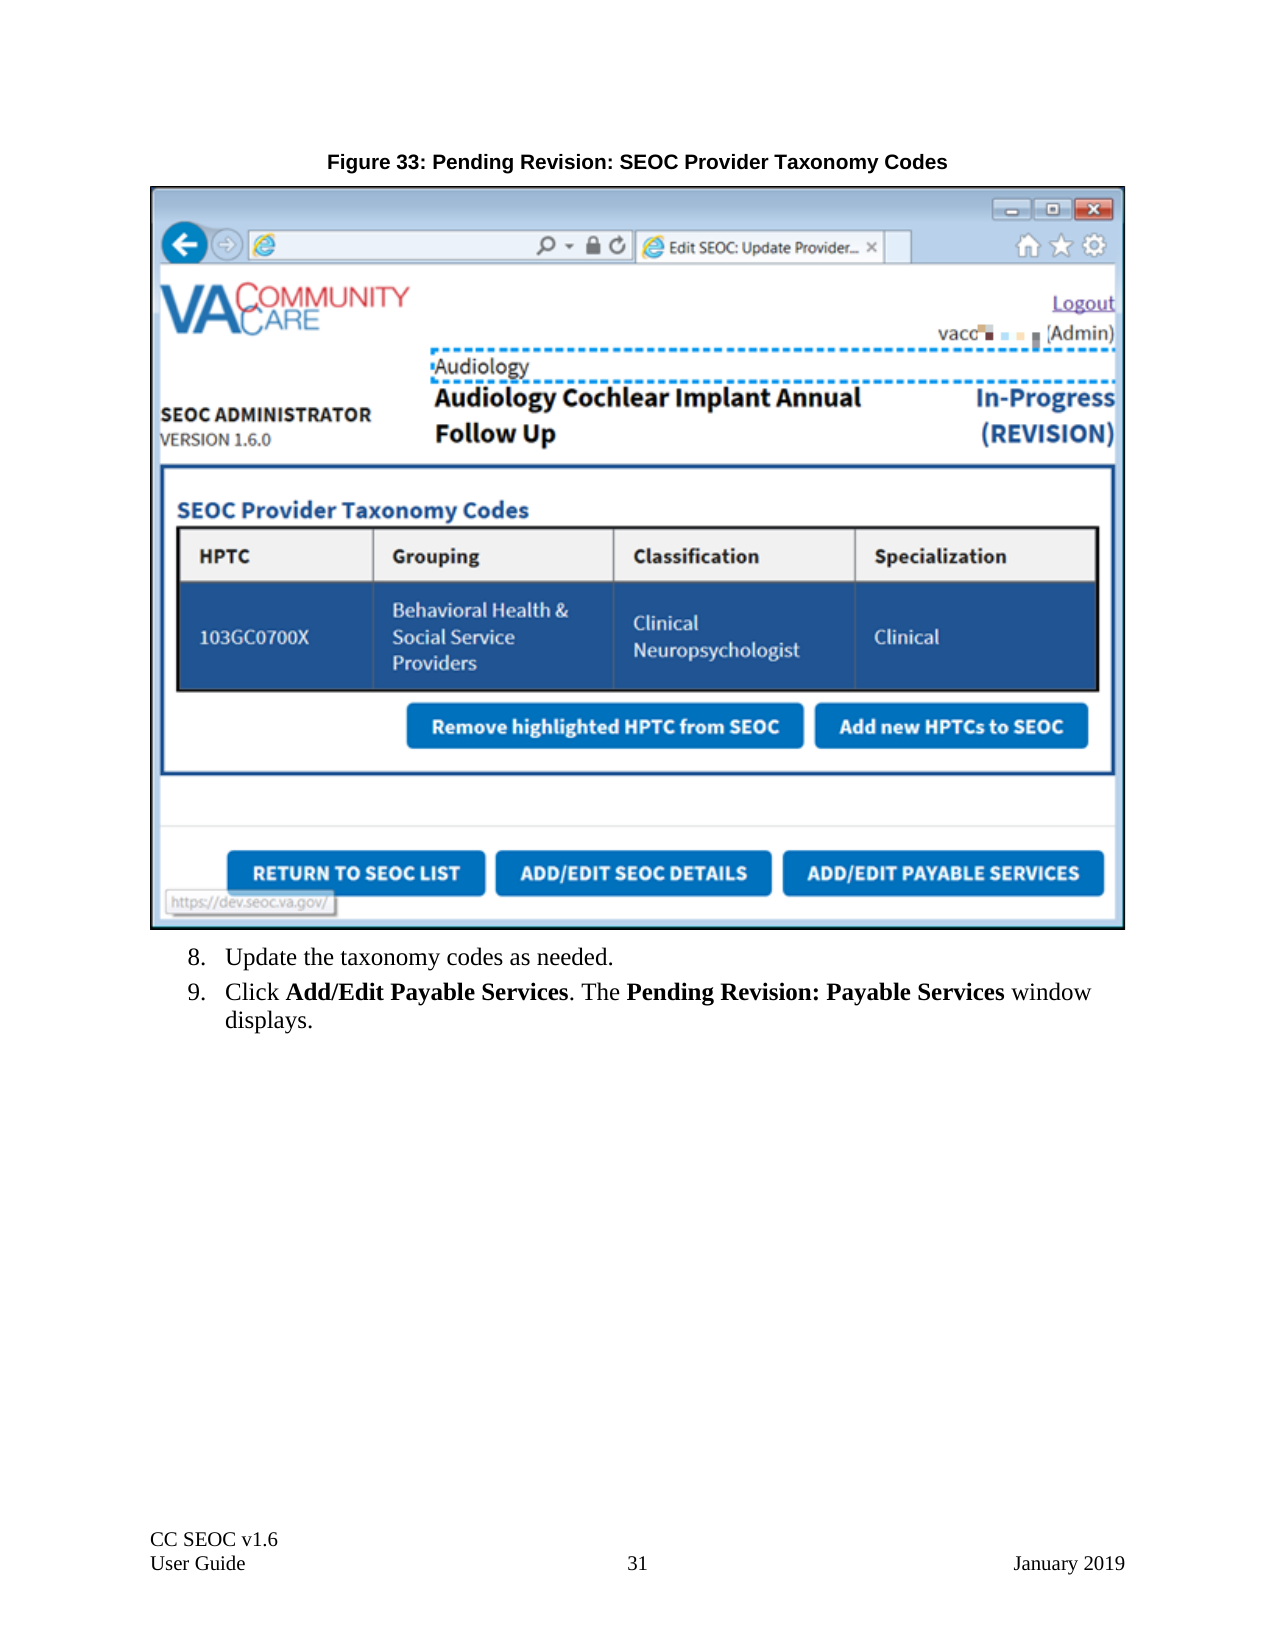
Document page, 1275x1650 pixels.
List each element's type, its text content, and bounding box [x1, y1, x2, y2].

text Click Add/Edit Payable Services. The Pending Revision: Payable Services window displays. [187, 977, 1125, 1034]
text Update the taxonomy codes as needed. [187, 942, 1125, 971]
picture [150, 186, 1125, 930]
text Figure 33: Pending Revision: SEOC Provider Taxonomy Codes [150, 150, 1125, 174]
